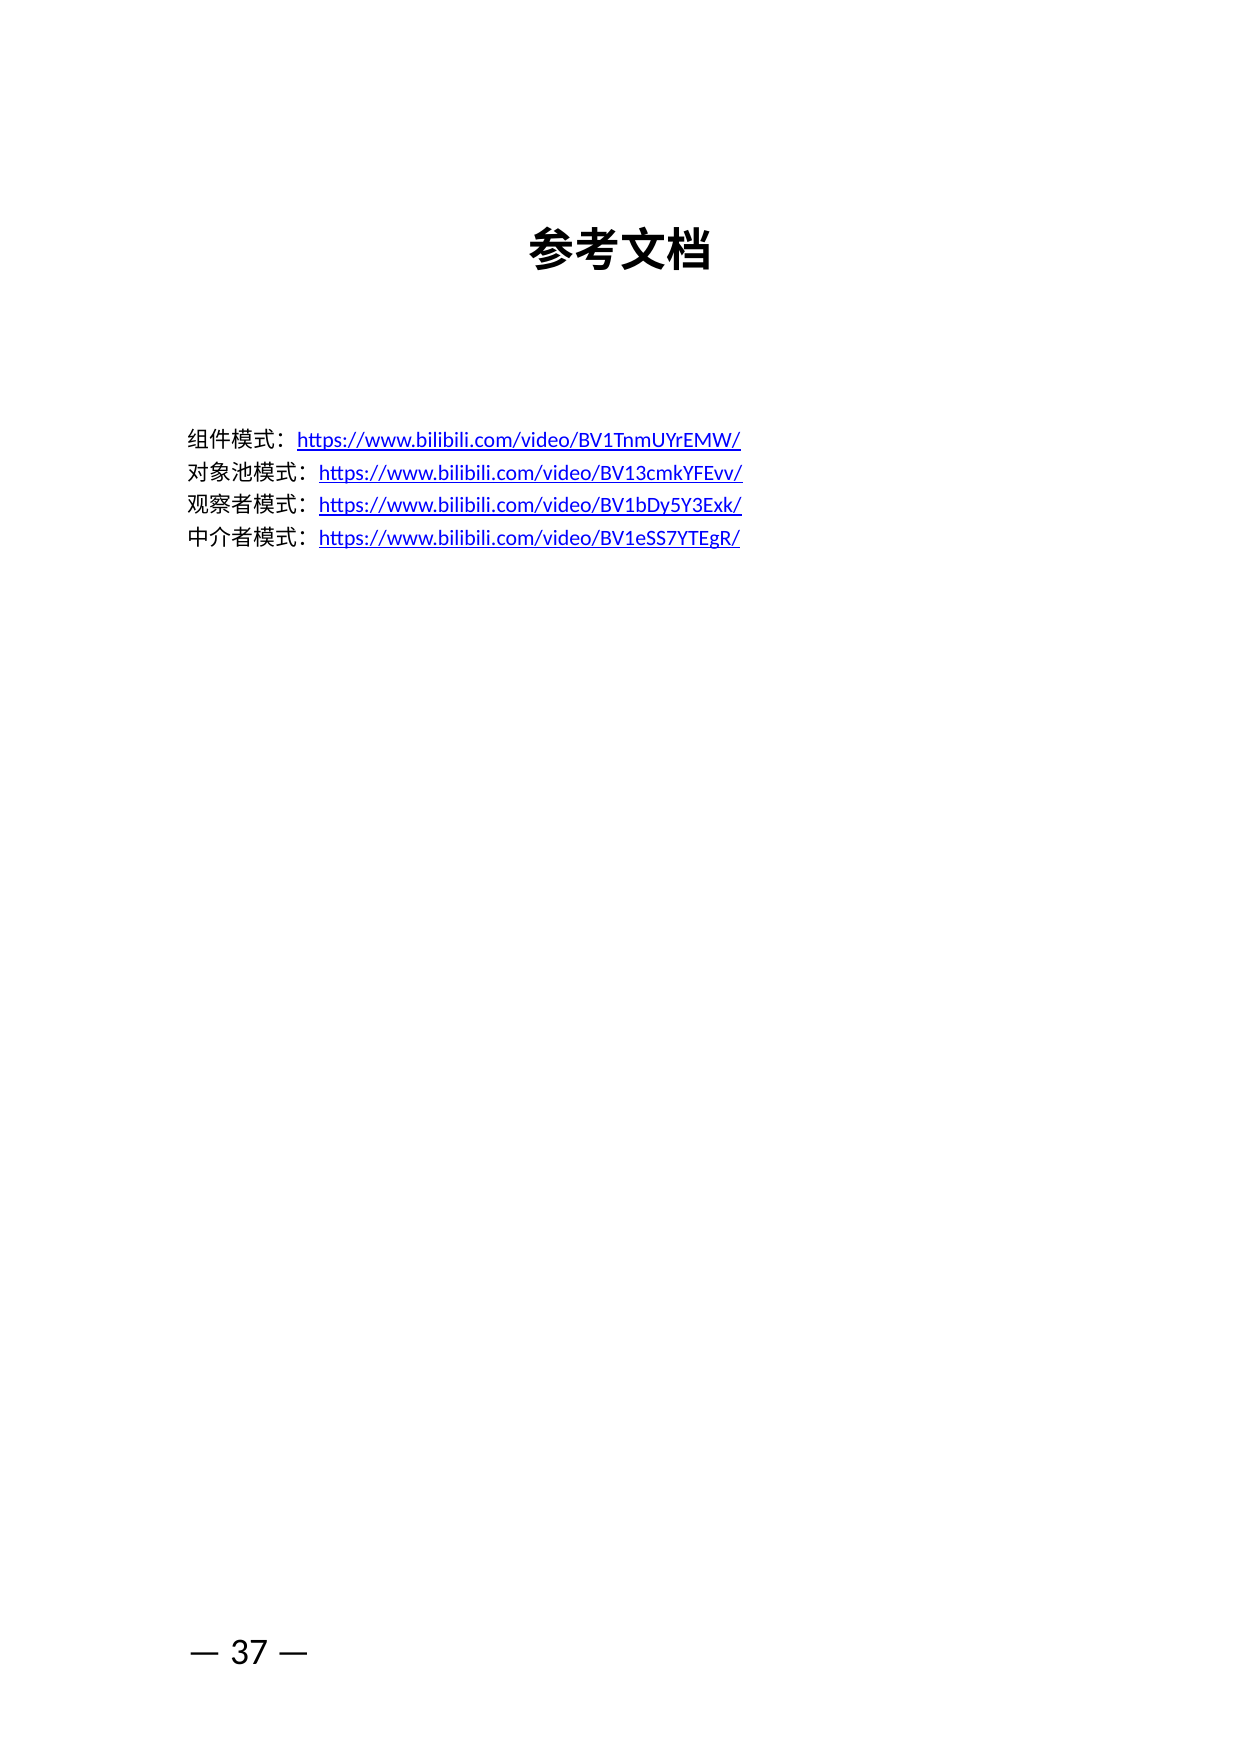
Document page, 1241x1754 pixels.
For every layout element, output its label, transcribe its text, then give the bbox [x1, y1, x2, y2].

text 对象池模式：https://www.bilibili.com/video/BV13cmkYFEvv/ [187, 454, 1053, 487]
text 观察者模式：https://www.bilibili.com/video/BV1bDy5Y3Exk/ [187, 487, 1053, 519]
subtitle 参考文档 [187, 197, 1053, 295]
text 组件模式：https://www.bilibili.com/video/BV1TnmUYrEMW/ [187, 422, 1053, 454]
text 中介者模式：https://www.bilibili.com/video/BV1eSS7YTEgR/ [187, 519, 1053, 552]
